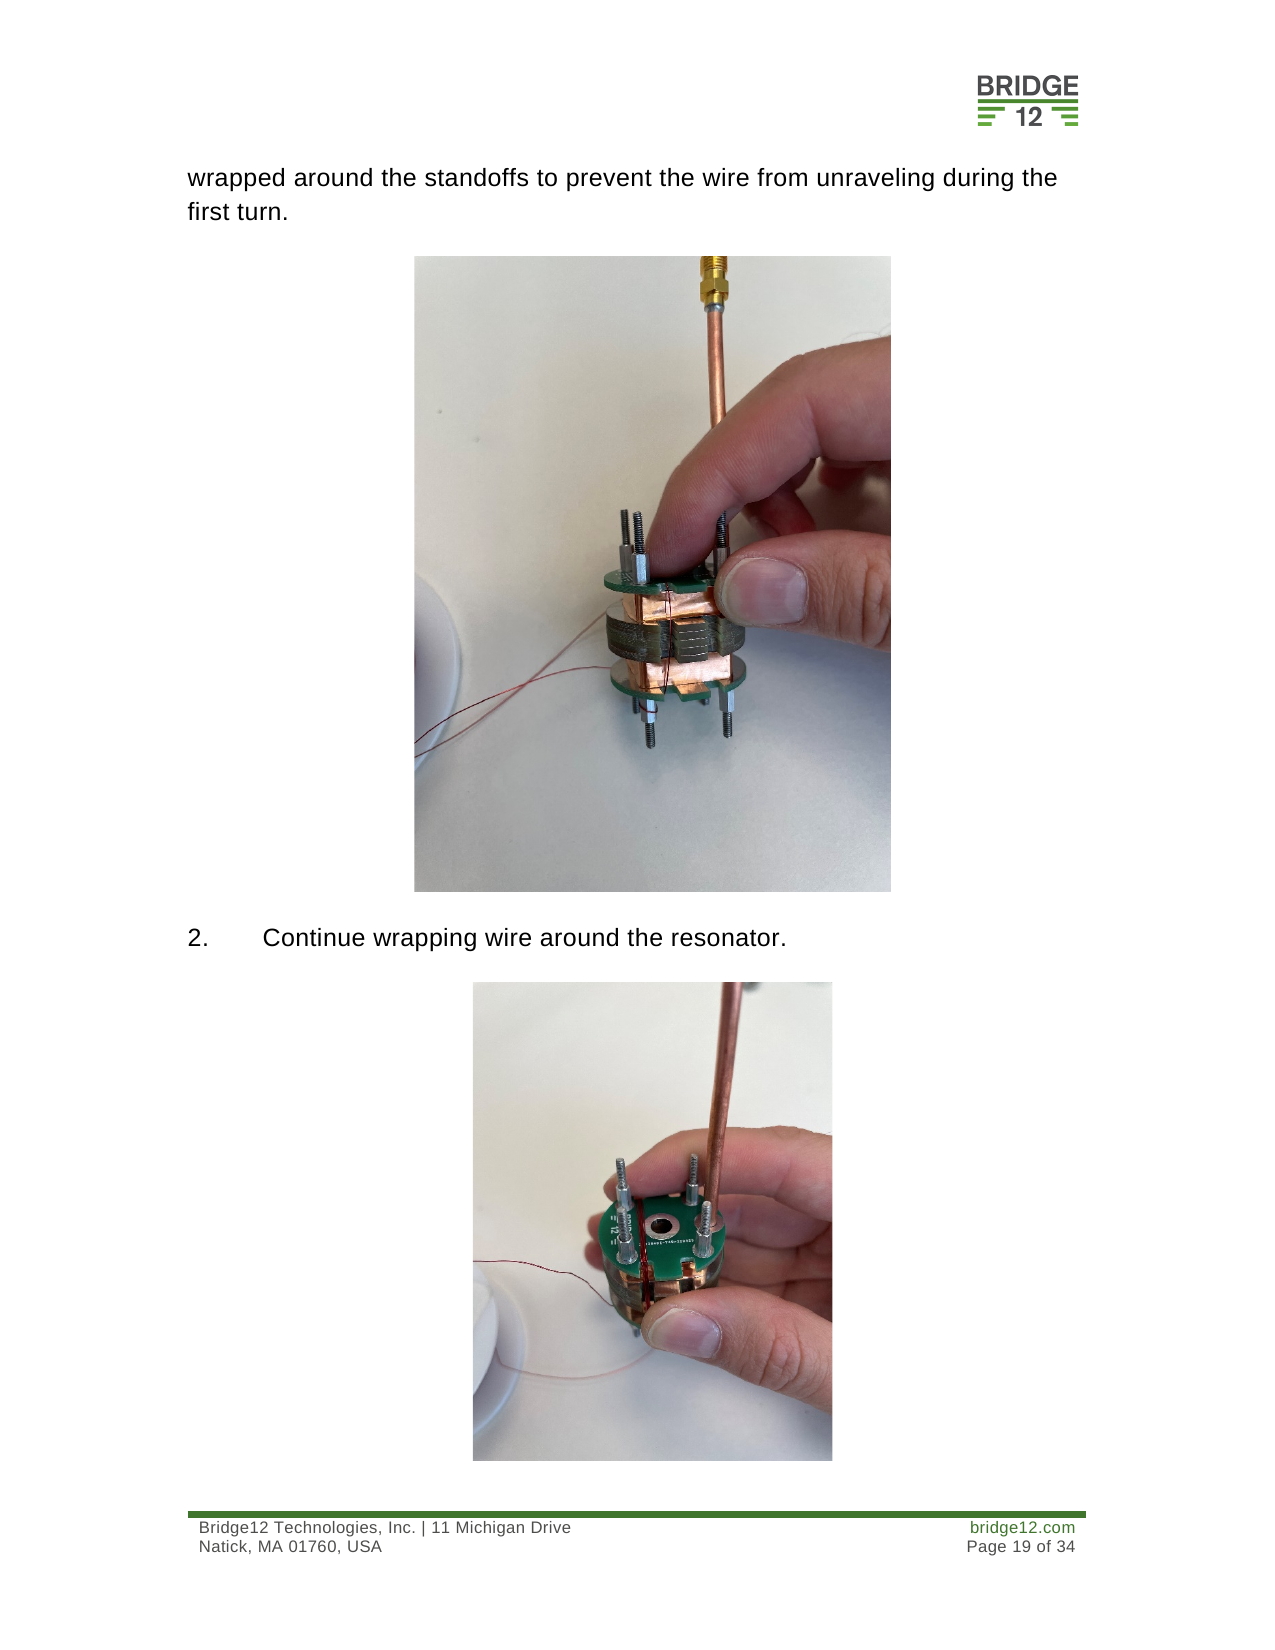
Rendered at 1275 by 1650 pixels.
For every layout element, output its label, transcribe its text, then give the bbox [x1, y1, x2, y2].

picture [472, 982, 833, 1461]
picture [414, 256, 891, 892]
picture [977, 75, 1079, 126]
list Continue wrapping wire around the resonator. [187, 922, 1087, 951]
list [187, 163, 1087, 226]
